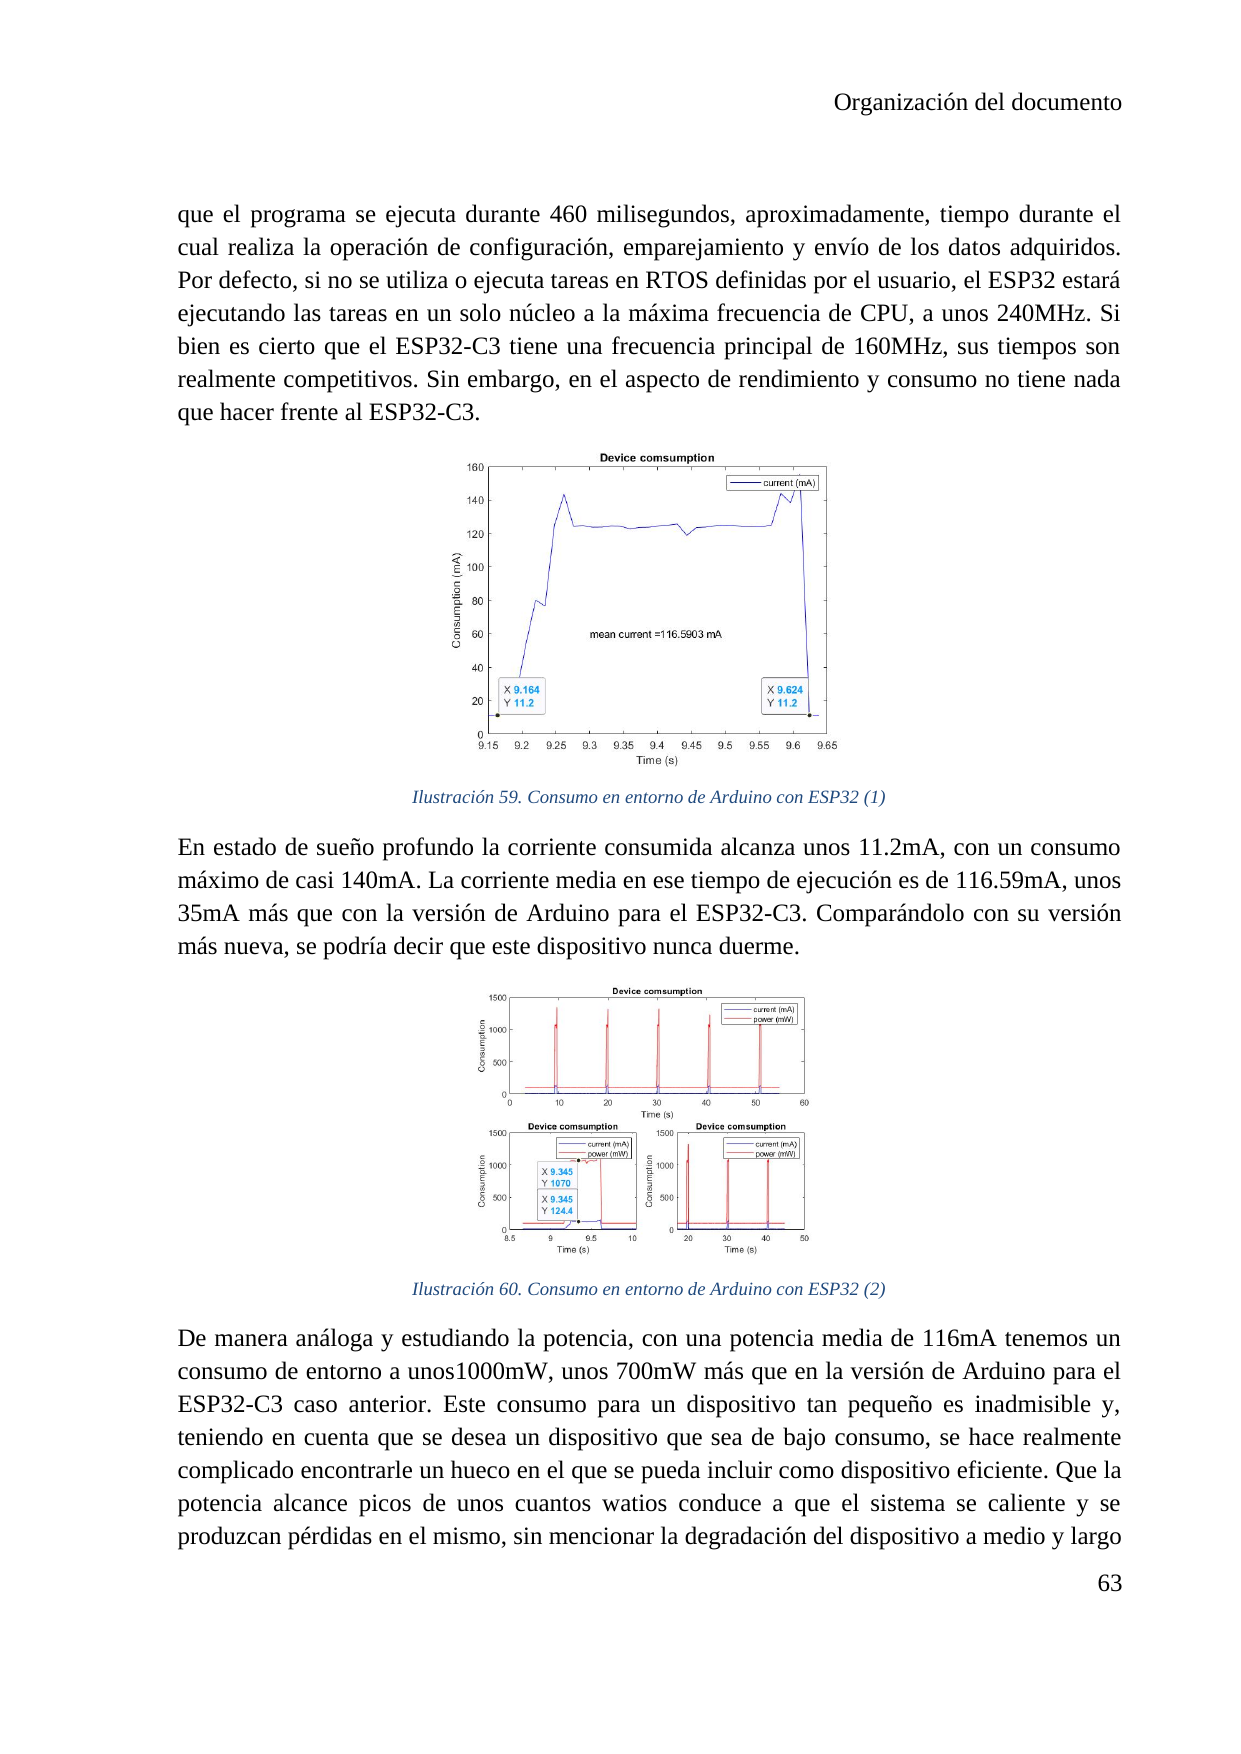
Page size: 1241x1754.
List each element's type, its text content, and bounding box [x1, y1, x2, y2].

text En estado de sueño profundo la corriente consumida alcanza unos 11.2mA, con un consumo máximo de casi 140mA. La corriente media en ese tiempo de ejecución es de 116.59mA, unos 35mA más que con la versión de Arduino para el ESP32-C3. Comparándolo con su versión más nueva, se podría decir que este dispositivo nunca duerme. [177, 832, 1122, 960]
text Ilustración 60. Consumo en entorno de Arduino con ESP32 (2) [177, 1277, 1122, 1299]
text Ilustración 59. Consumo en entorno de Arduino con ESP32 (1) [177, 786, 1122, 808]
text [177, 199, 1122, 426]
picture [460, 976, 839, 1261]
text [177, 1323, 1122, 1550]
picture [431, 442, 868, 770]
